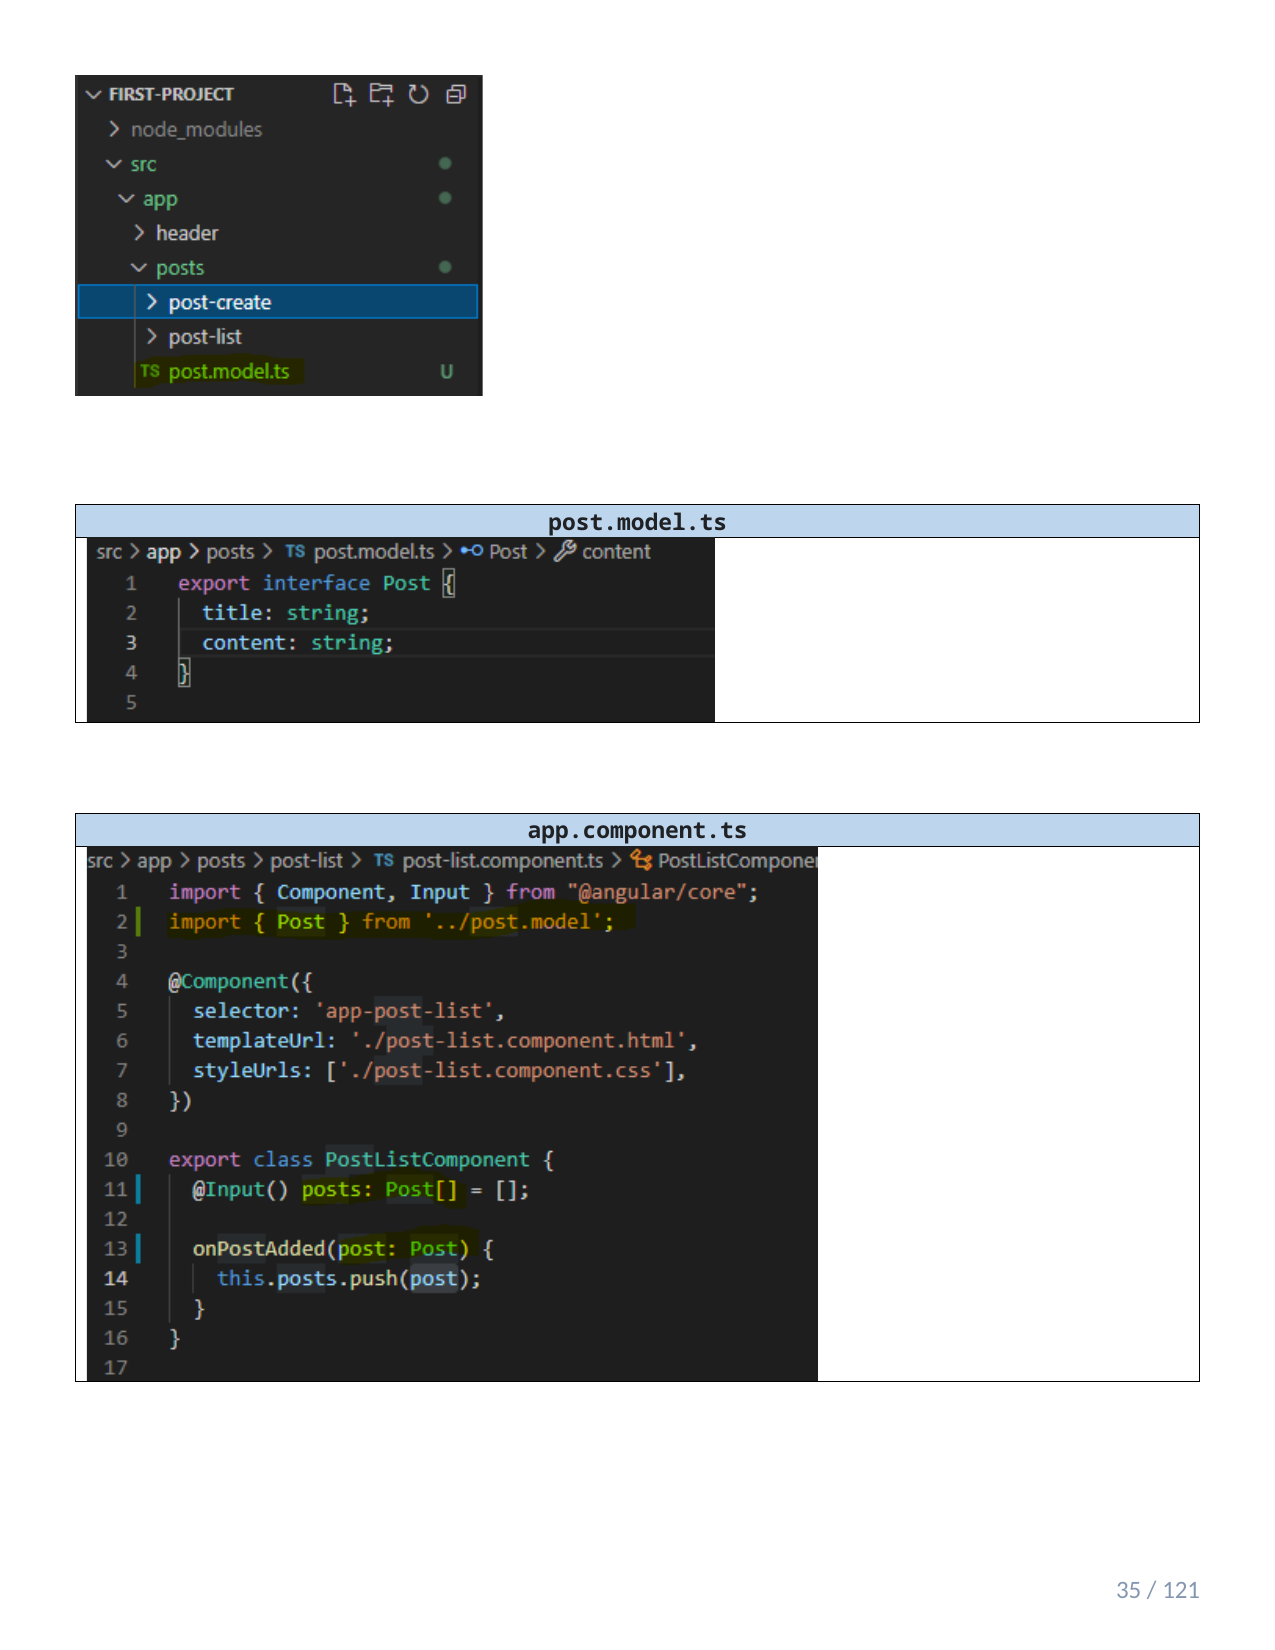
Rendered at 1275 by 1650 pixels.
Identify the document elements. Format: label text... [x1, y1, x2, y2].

table_cell [76, 847, 86, 1381]
picture [86, 537, 715, 722]
table_header post.model.ts [76, 505, 1199, 537]
picture [75, 75, 483, 396]
picture [86, 846, 818, 1381]
table_cell [76, 538, 86, 722]
table_cell [715, 538, 1199, 722]
table_header app.component.ts [76, 814, 1199, 846]
table_cell [818, 847, 1199, 1381]
